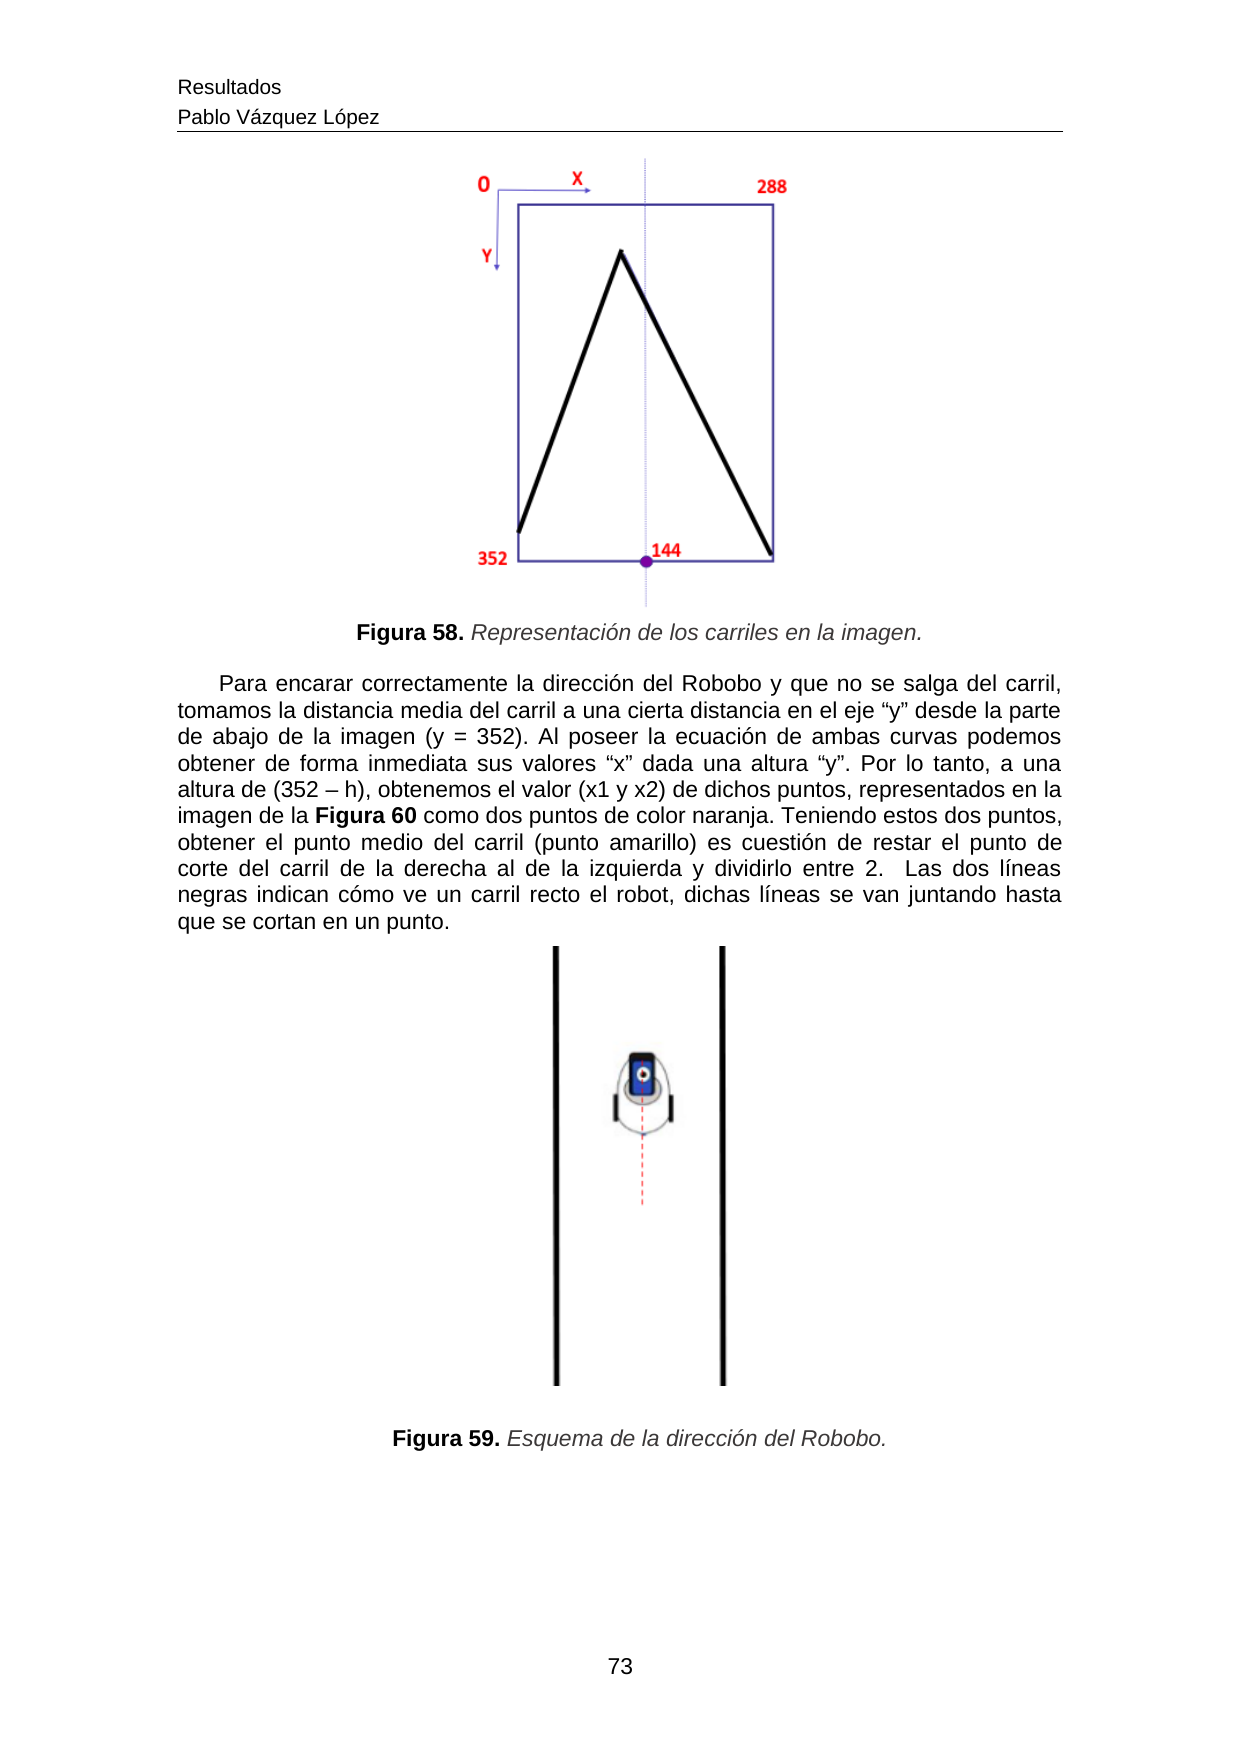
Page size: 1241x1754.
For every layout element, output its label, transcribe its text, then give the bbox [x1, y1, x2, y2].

text Para encarar correctamente la dirección del Robobo y que no se salga del carril, tomamos la distancia media del carril a una cierta distancia en el eje “y” desde la parte de abajo de la imagen (y = 352). Al poseer la ecuación de ambas curvas podemos obtener de forma inmediata sus valores “x” dada una altura “y”. Por lo tanto, a una altura de (352 – h), obtenemos el valor (x1 y x2) de dichos puntos, representados en la imagen de la Figura 60 como dos puntos de color naranja. Teniendo estos dos puntos, obtener el punto medio del carril (punto amarillo) es cuestión de restar el punto de corte del carril de la derecha al de la izquierda y dividirlo entre 2. Las dos líneas negras indican cómo ve un carril recto el robot, dichas líneas se van juntando hasta que se cortan en un punto. [177, 670, 1063, 934]
picture [448, 147, 833, 617]
text Figura 58. Representación de los carriles en la imagen. [177, 617, 1063, 645]
text Figura 59. Esquema de la dirección del Robobo. [177, 1425, 1063, 1451]
picture [515, 946, 767, 1386]
